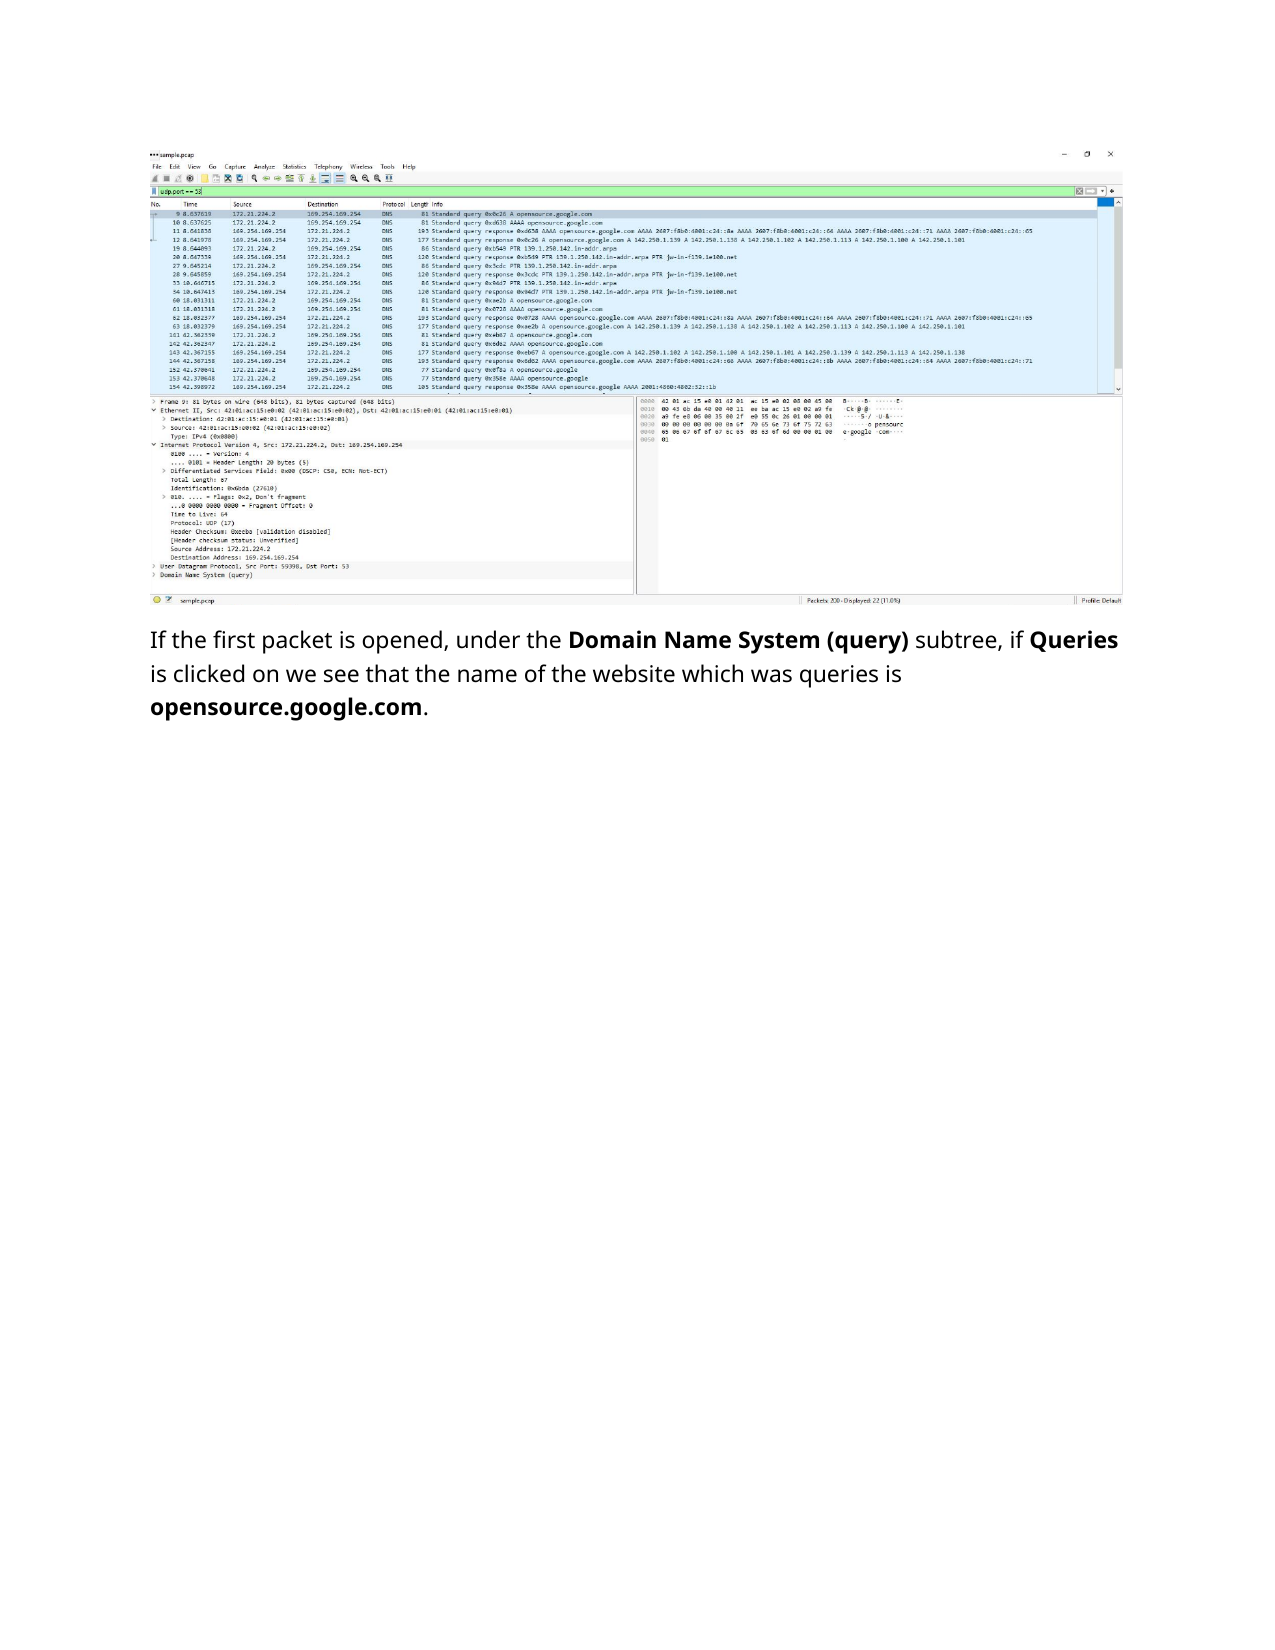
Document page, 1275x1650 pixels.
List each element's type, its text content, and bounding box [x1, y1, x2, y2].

text If the first packet is opened, under the Domain Name System (query) subtree, if Queries is clicked on we see that the name of the website which was queries is opensource.google.com. [150, 624, 1125, 722]
picture [150, 150, 1123, 605]
